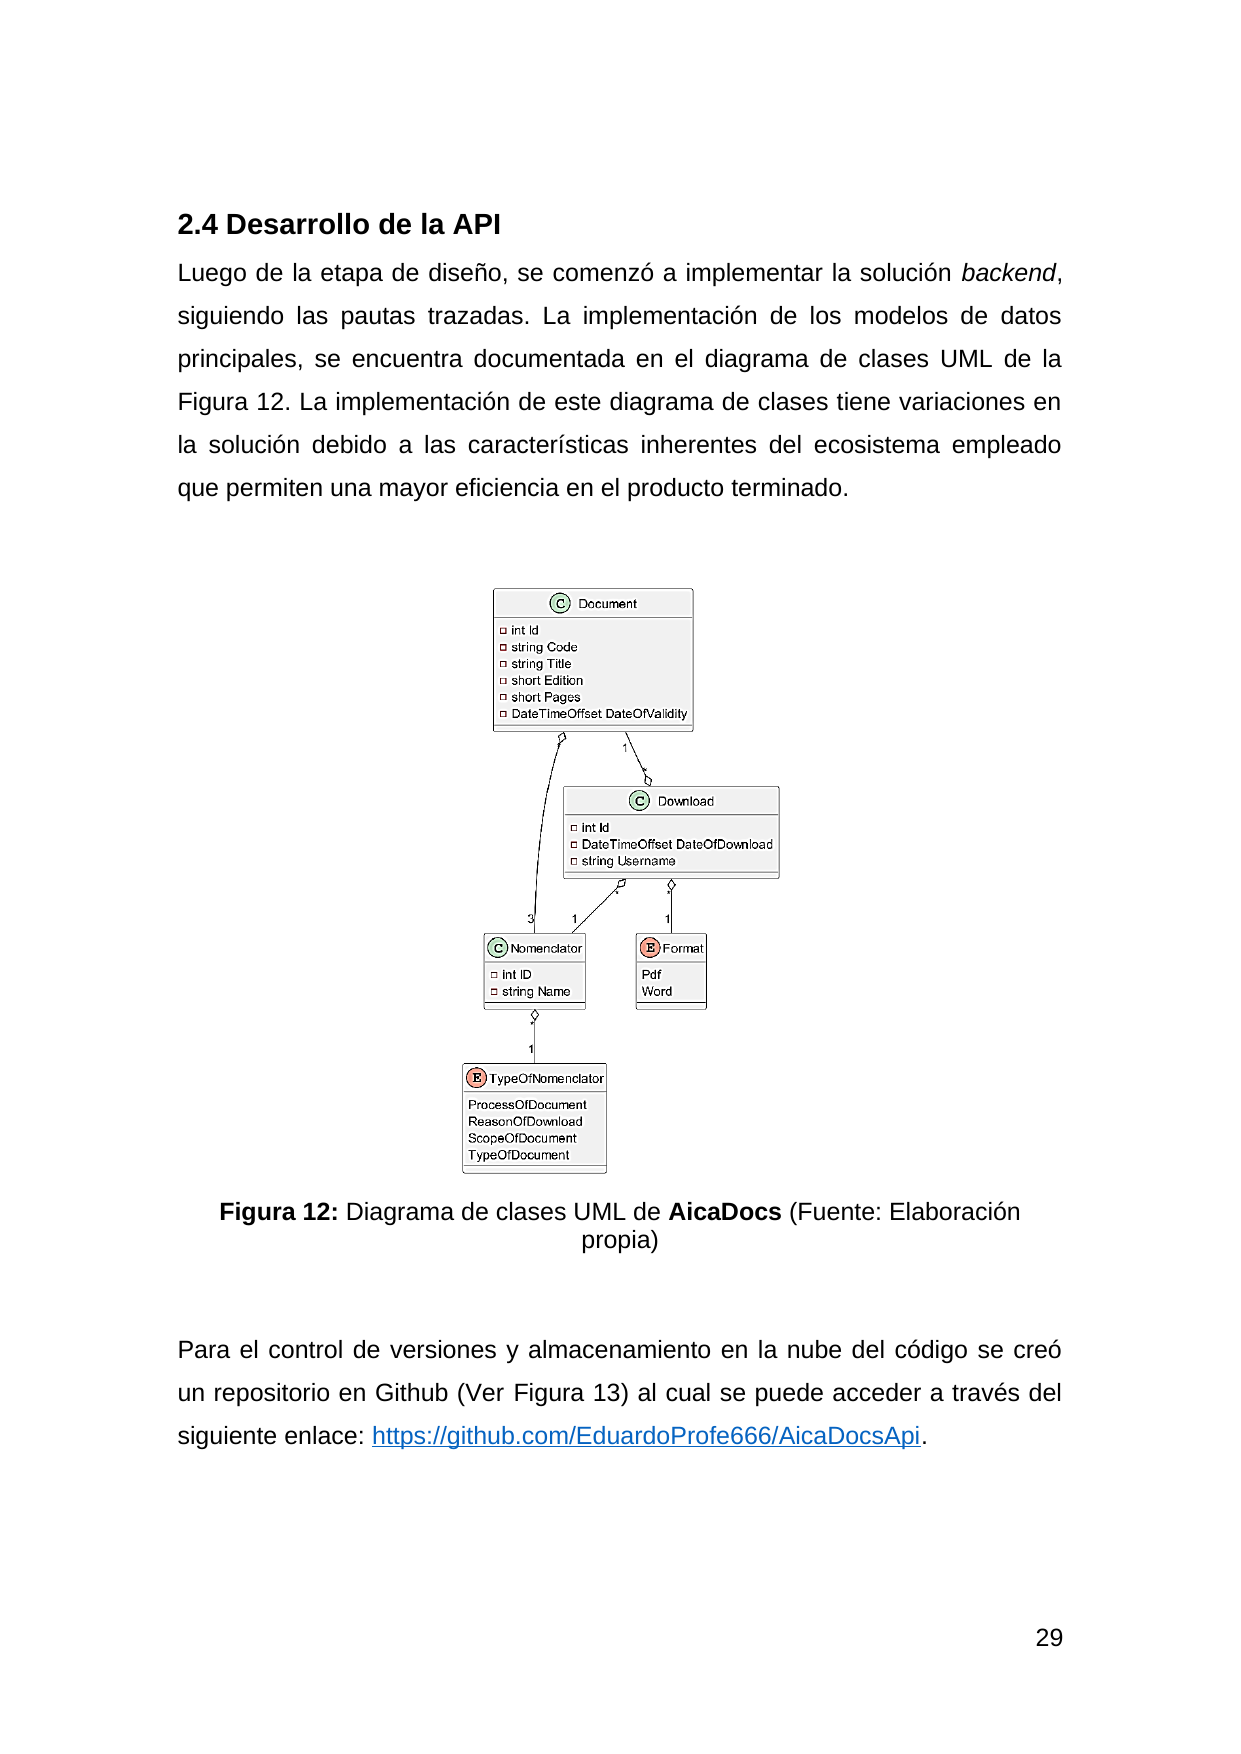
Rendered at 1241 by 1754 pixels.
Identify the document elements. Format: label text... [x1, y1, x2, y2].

picture [456, 582, 784, 1178]
text Para el control de versiones y almacenamiento en la nube del código se creó un repositorio en Github (Ver Figura 13) al cual se puede acceder a través del siguiente enlace: https://github.com/EduardoProfe666/AicaDocsApi. [177, 1335, 1063, 1450]
text Figura 12: Diagrama de clases UML de AicaDocs (Fuente: Elaboración propia) [177, 1197, 1063, 1254]
subtitle 2.4 Desarrollo de la API [177, 207, 1063, 241]
text Luego de la etapa de diseño, se comenzó a implementar la solución backend, siguiendo las pautas trazadas. La implementación de los modelos de datos principales, se encuentra documentada en el diagrama de clases UML de la Figura 12. La implementación de este diagrama de clases tiene variaciones en la solución debido a las características inherentes del ecosistema empleado que permiten una mayor eficiencia en el producto terminado. [177, 258, 1063, 502]
